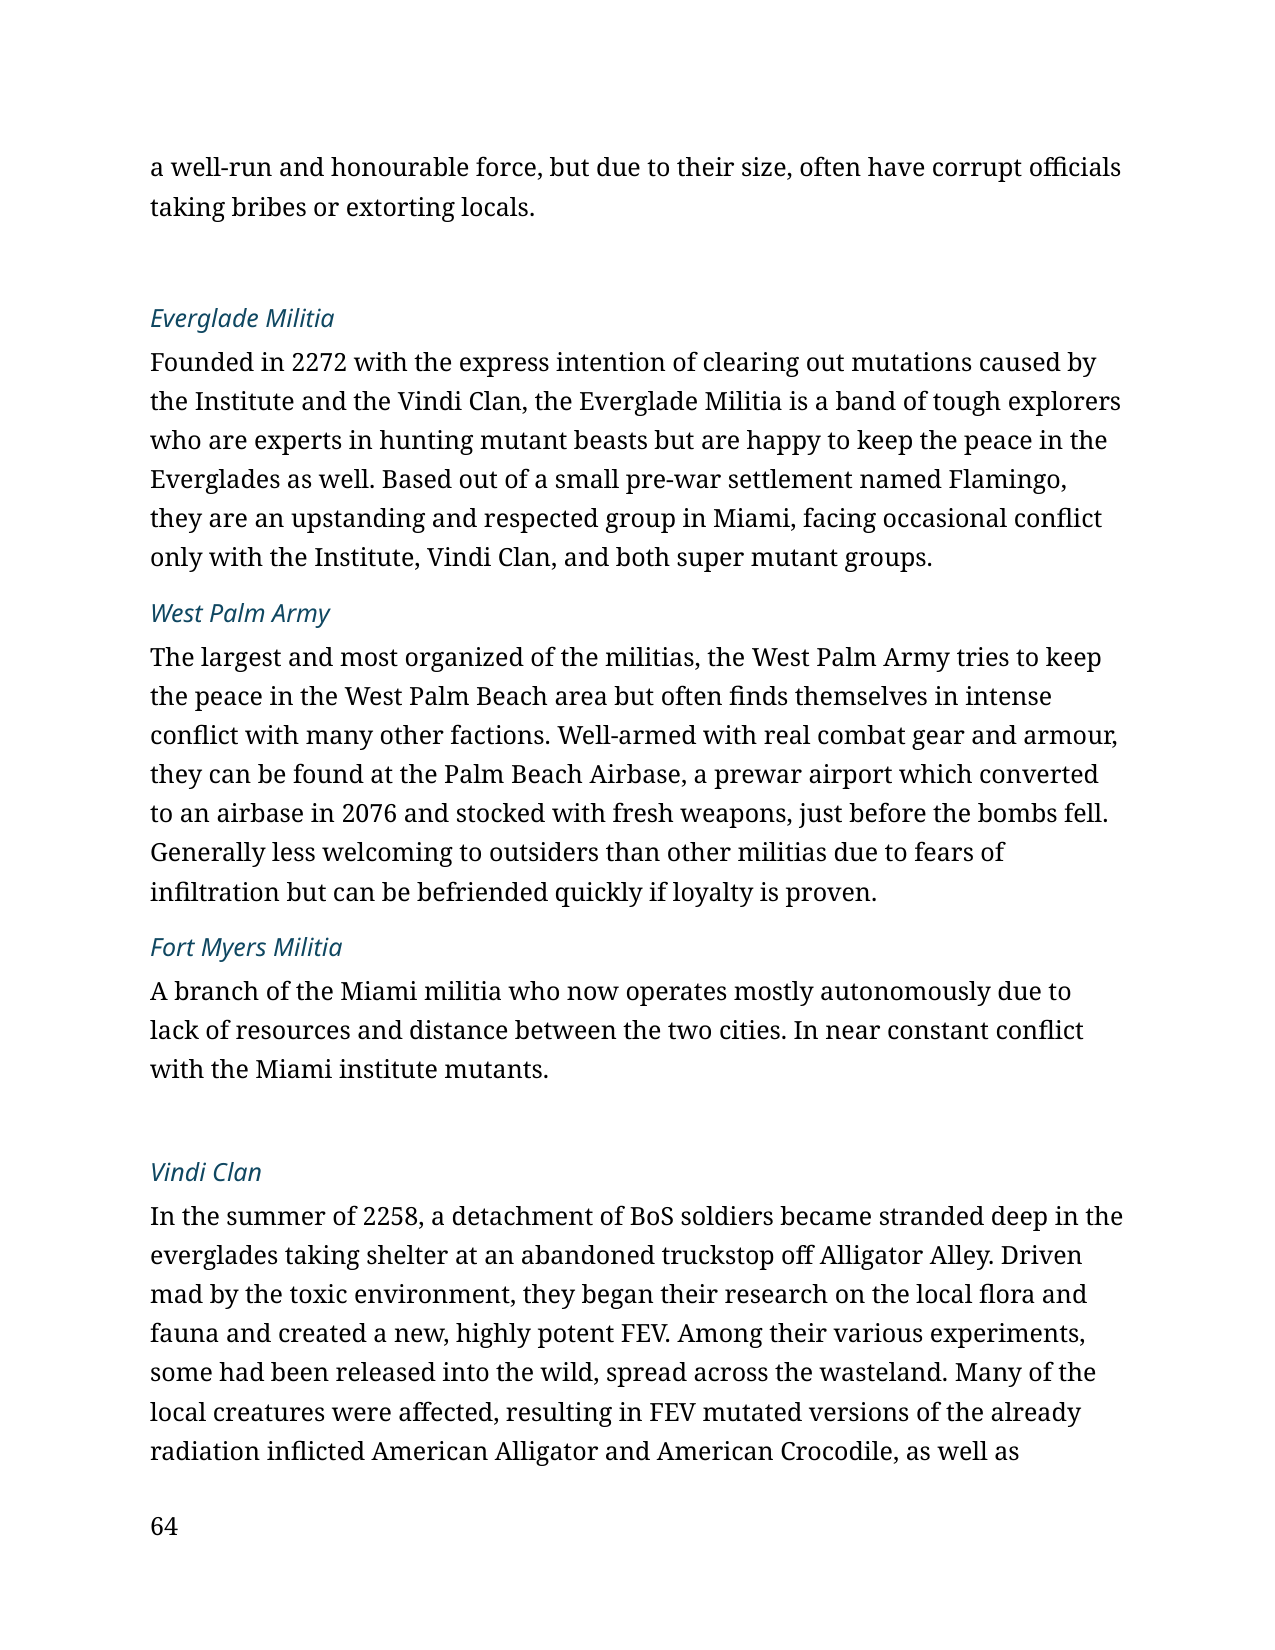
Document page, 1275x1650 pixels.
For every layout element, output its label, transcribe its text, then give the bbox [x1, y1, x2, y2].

text Founded in 2272 with the express intention of clearing out mutations caused by the Institute and the Vindi Clan, the Everglade Militia is a band of tough explorers who are experts in hunting mutant beasts but are happy to keep the peace in the Everglades as well. Based out of a small pre-war settlement named Flamingo, they are an upstanding and respected group in Miami, facing occasional conflict only with the Institute, Vindi Clan, and both super mutant groups. [150, 344, 1125, 574]
subtitle Fort Myers Militia [150, 930, 1125, 964]
subtitle West Palm Army [150, 596, 1125, 630]
subtitle Everglade Militia [150, 301, 1125, 335]
subtitle Vindi Clan [150, 1155, 1125, 1189]
text The largest and most organized of the militias, the West Palm Army tries to keep the peace in the West Palm Beach area but often finds themselves in intense conflict with many other factions. Well-armed with real combat gear and armour, they can be found at the Palm Beach Airbase, a prewar airport which converted to an airbase in 2076 and stocked with fresh weapons, just before the bombs fell. Generally less welcoming to outsiders than other militias due to fears of infiltration but can be befriended quickly if loyalty is proven. [150, 639, 1125, 908]
text A branch of the Miami militia who now operates mostly autonomously due to lack of resources and distance between the two cities. In near constant conflict with the Miami institute mutants. [150, 973, 1125, 1086]
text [150, 150, 1125, 223]
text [150, 1198, 1125, 1467]
